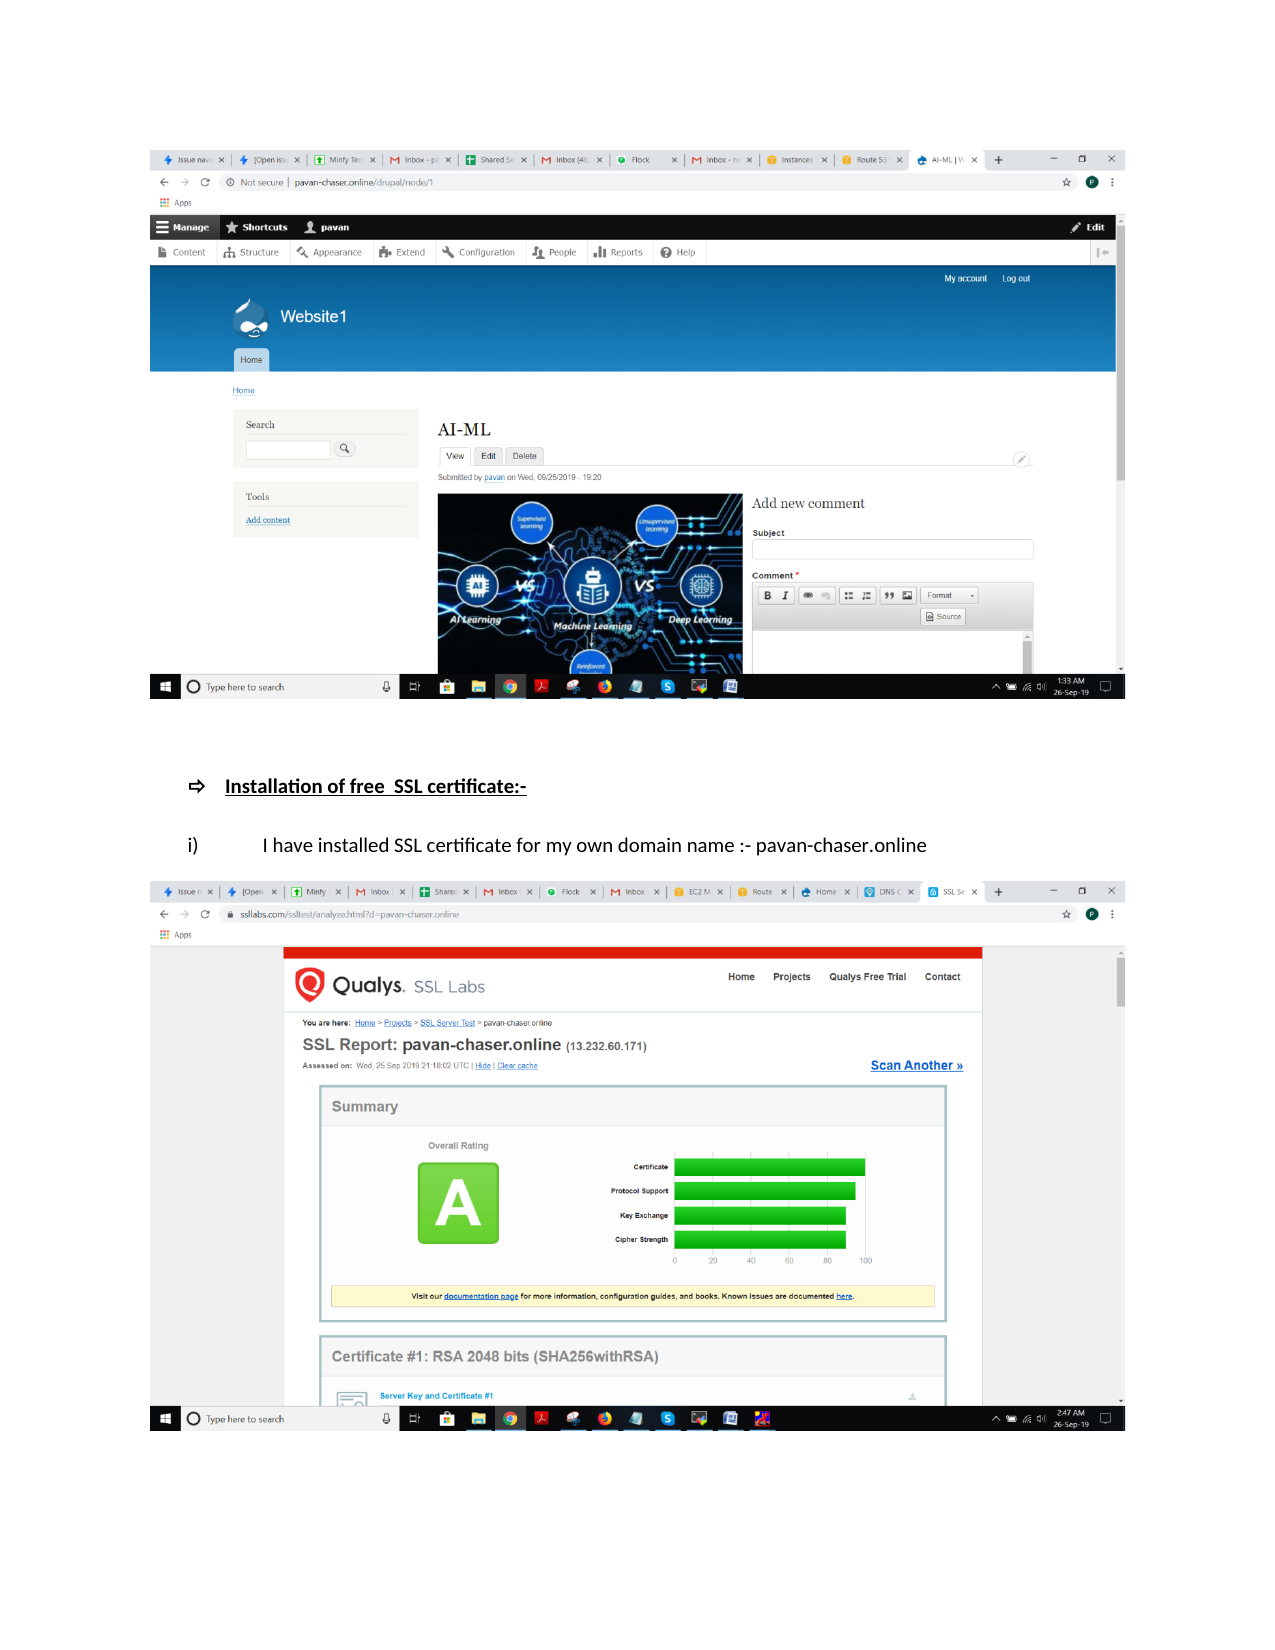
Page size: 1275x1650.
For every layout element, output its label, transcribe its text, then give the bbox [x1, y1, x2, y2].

picture [150, 150, 1125, 699]
list Installation of free SSL certificate:- [187, 773, 1125, 799]
picture [150, 881, 1125, 1431]
list I have installed SSL certificate for my own domain name :- pavan-chaser.online [187, 832, 1125, 857]
